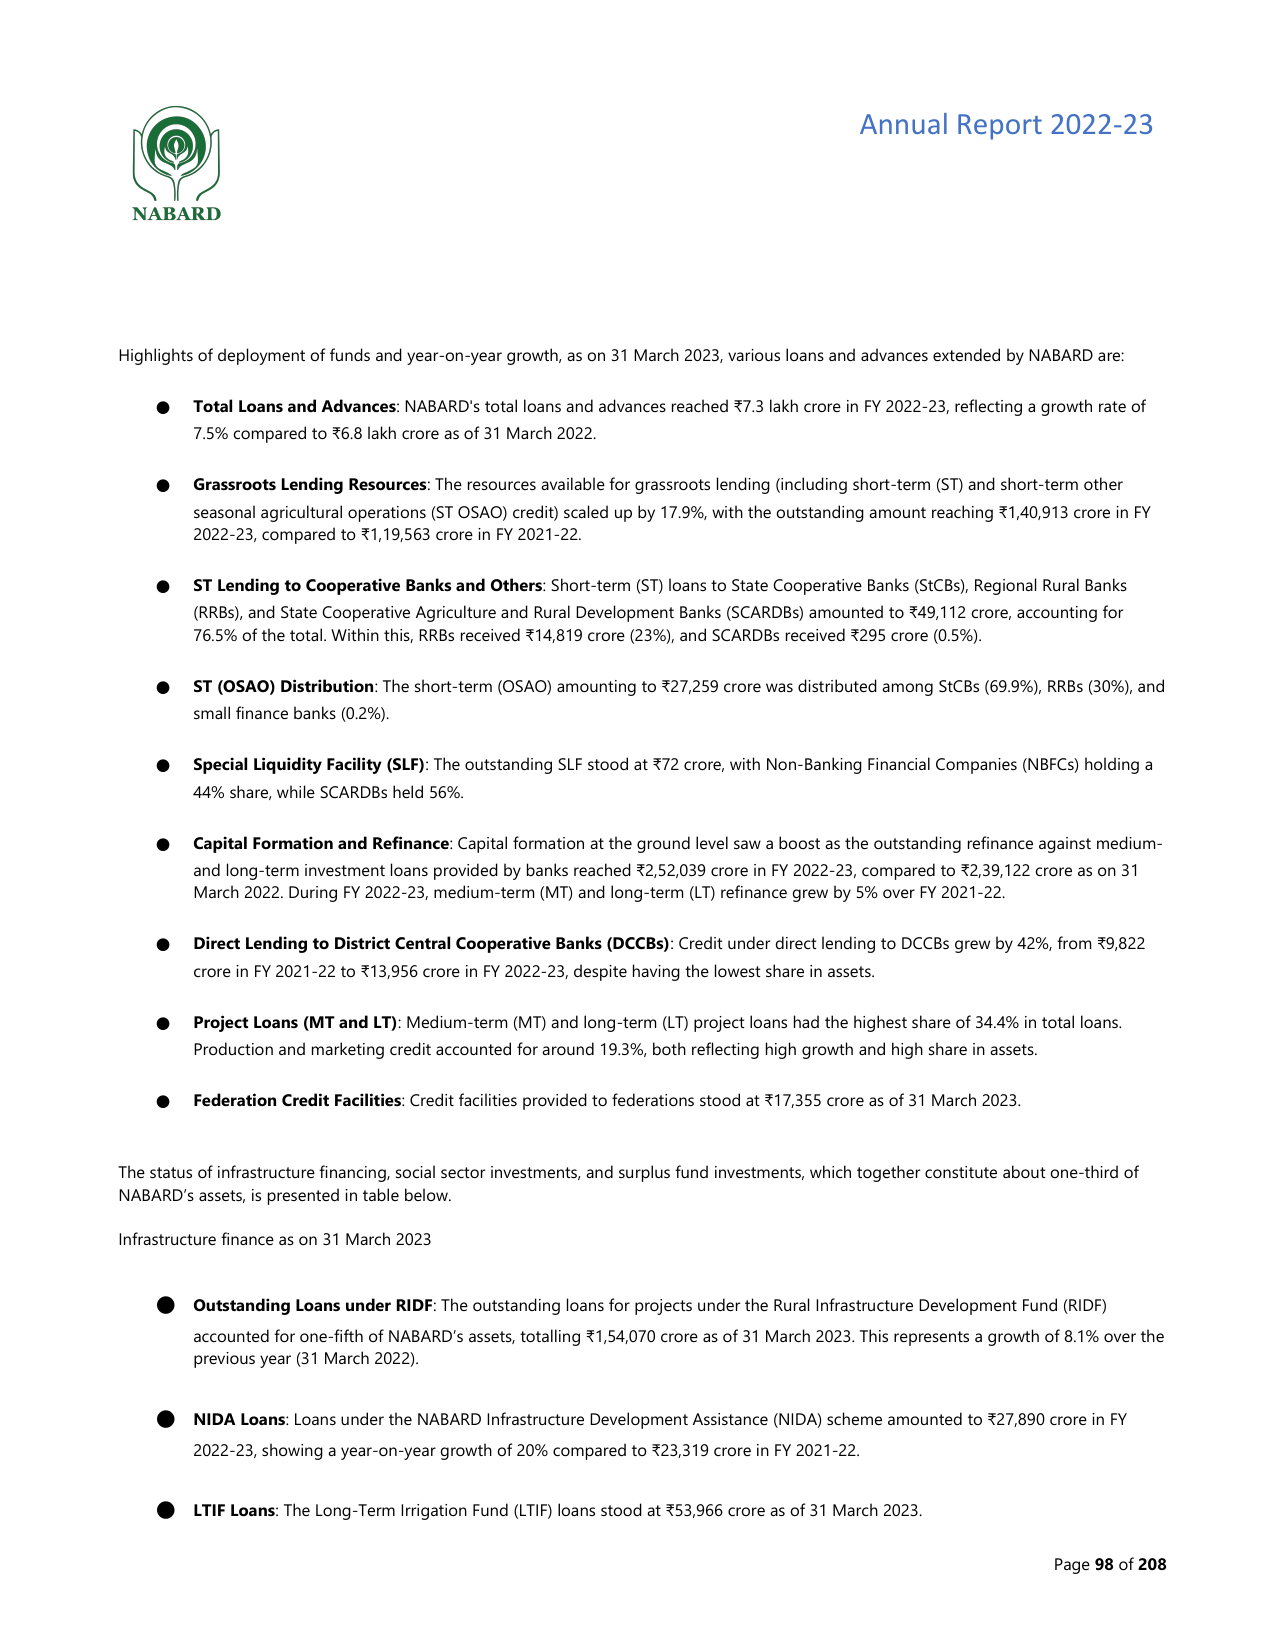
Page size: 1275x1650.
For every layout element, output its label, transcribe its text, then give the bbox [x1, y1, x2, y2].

list Outstanding Loans under RIDF: The outstanding loans for projects under the Rural Infrastructure Development Fund (RIDF) accounted for one-fifth of NABARD’s assets, totalling ₹1,54,070 crore as of 31 March 2023. This represents a growth of 8.1% over the previous year (31 March 2022). [156, 1277, 1167, 1369]
picture [129, 104, 224, 222]
list Direct Lending to District Central Cooperative Banks (DCCBs): Credit under direct lending to DCCBs grew by 42%, from ₹9,822 crore in FY 2021-22 to ₹13,956 crore in FY 2022-23, despite having the lowest share in assets. [156, 925, 1167, 981]
list Grassroots Lending Resources: The resources available for grassroots lending (including short-term (ST) and short-term other seasonal agricultural operations (ST OSAO) credit) scaled up by 17.9%, with the outstanding amount reaching ₹1,40,913 crore in FY 2022-23, compared to ₹1,19,563 crore in FY 2021-22. [156, 466, 1167, 544]
list Federation Credit Facilities: Credit facilities provided to federations stood at ₹17,355 crore as of 31 March 2023. [156, 1082, 1167, 1116]
text Highlights of deployment of funds and year-on-year growth, as on 31 March 2023, various loans and advances extended by NABARD are: [118, 343, 1167, 365]
list Total Loans and Advances: NABARD's total loans and advances reached ₹7.3 lakh crore in FY 2022-23, reflecting a growth rate of 7.5% compared to ₹6.8 lakh crore as of 31 March 2022. [156, 387, 1167, 444]
list Capital Formation and Refinance: Capital formation at the ground level saw a boost as the outstanding refinance against medium- and long-term investment loans provided by banks reached ₹2,52,039 crore in FY 2022-23, compared to ₹2,39,122 crore as on 31 March 2022. During FY 2022-23, medium-term (MT) and long-term (LT) refinance grew by 5% over FY 2021-22. [156, 824, 1167, 903]
list ST Lending to Cooperative Banks and Others: Short-term (ST) loans to State Cooperative Banks (StCBs), Regional Rural Banks (RRBs), and State Cooperative Agriculture and Rural Development Banks (SCARDBs) amounted to ₹49,112 crore, accounting for 76.5% of the total. Within this, RRBs received ₹14,819 crore (23%), and SCARDBs received ₹295 crore (0.5%). [156, 567, 1167, 645]
list NIDA Loans: Loans under the NABARD Infrastructure Development Assistance (NIDA) scheme amounted to ₹27,890 crore in FY 2022-23, showing a year-on-year growth of 20% compared to ₹23,319 crore in FY 2021-22. [156, 1391, 1167, 1460]
list LTIF Loans: The Long-Term Irrigation Fund (LTIF) loans stood at ₹53,966 crore as of 31 March 2023. [156, 1482, 1167, 1529]
text Infrastructure finance as on 31 March 2023 [118, 1227, 1167, 1277]
list ST (OSAO) Distribution: The short-term (OSAO) amounting to ₹27,259 crore was distributed among StCBs (69.9%), RRBs (30%), and small finance banks (0.2%). [156, 667, 1167, 724]
list Special Liquidity Facility (SLF): The outstanding SLF stood at ₹72 crore, with Non-Banking Financial Companies (NBFCs) holding a 44% share, while SCARDBs held 56%. [156, 746, 1167, 802]
list Project Loans (MT and LT): Medium-term (MT) and long-term (LT) project loans had the highest share of 34.4% in total loans. Production and marketing credit accounted for around 19.3%, both reflecting high growth and high share in assets. [156, 1004, 1167, 1060]
text The status of infrastructure financing, social sector investments, and surplus fund investments, which together constitute about one-third of NABARD’s assets, is presented in table below. [118, 1161, 1167, 1205]
